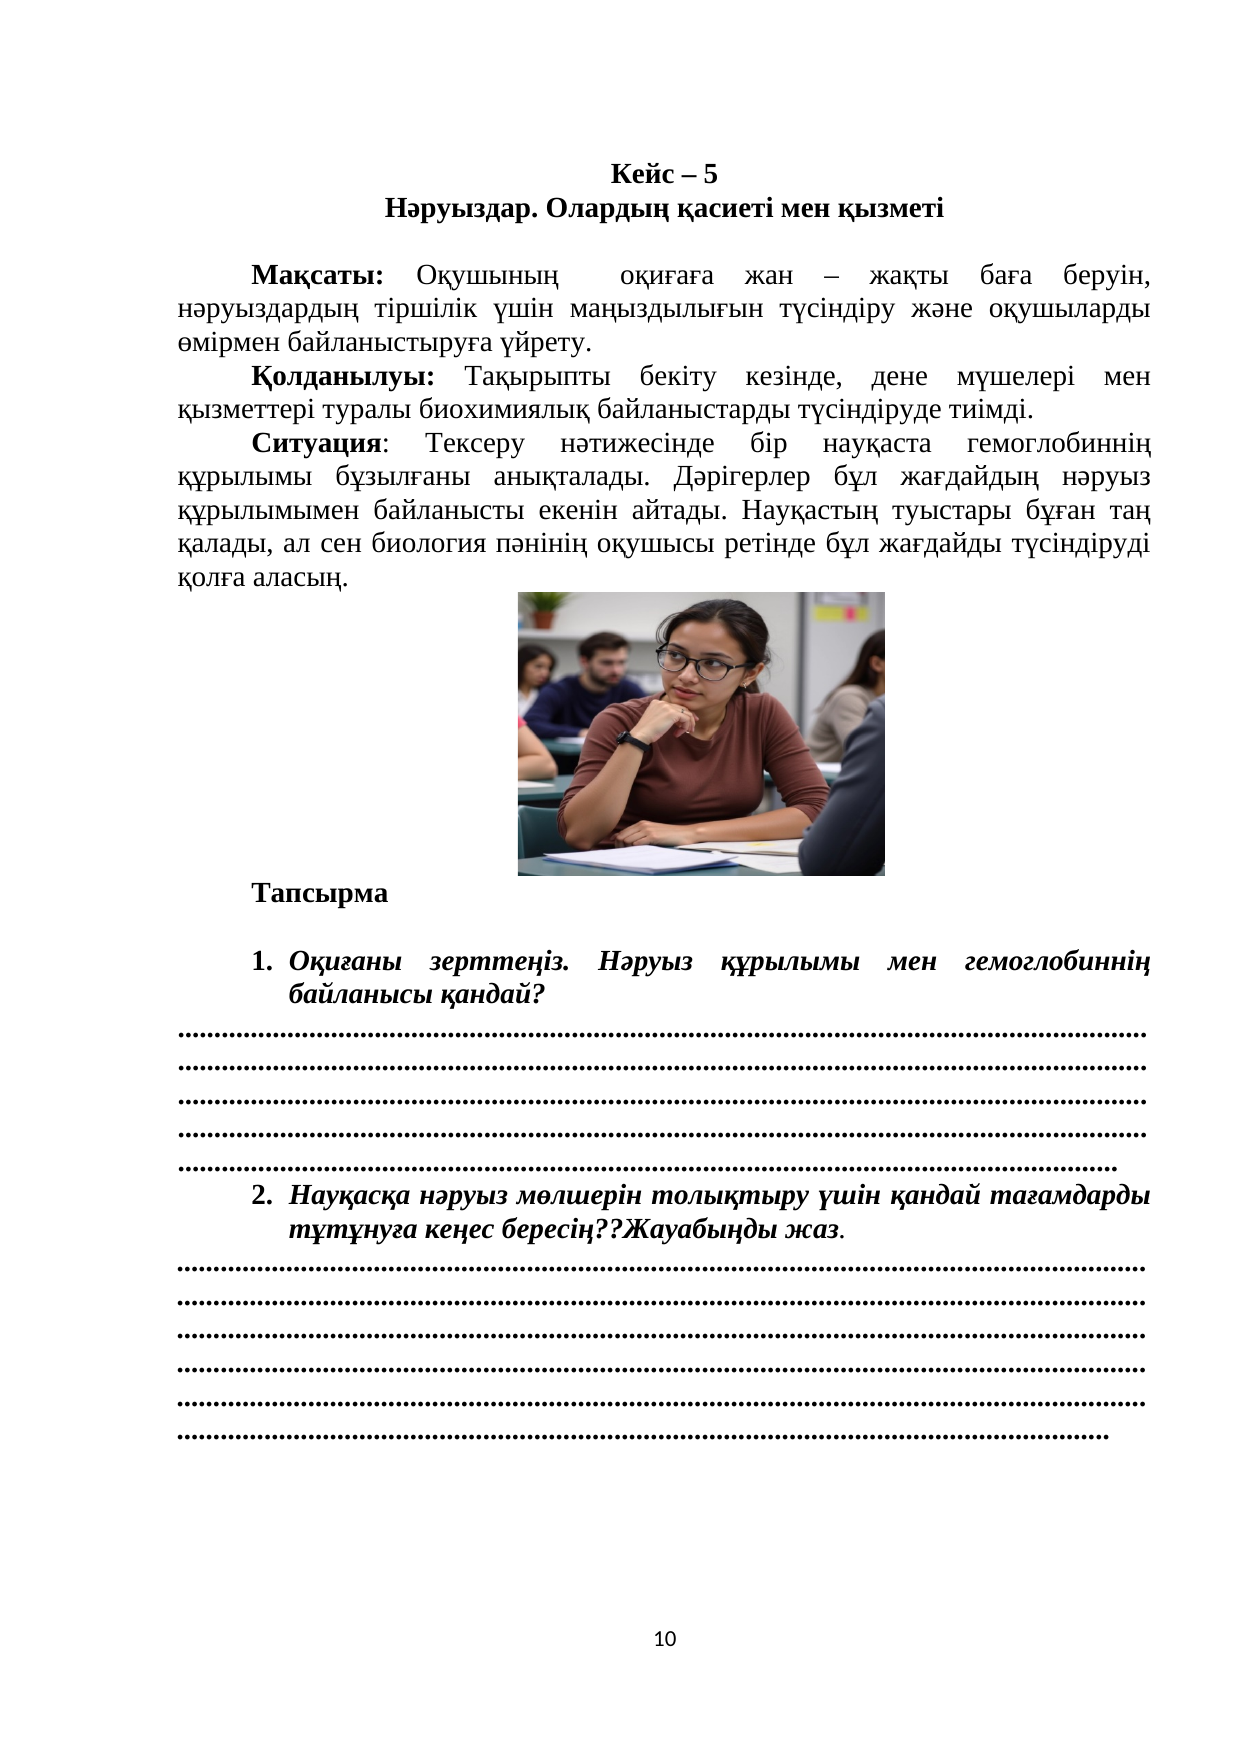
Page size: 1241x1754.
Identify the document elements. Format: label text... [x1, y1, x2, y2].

text Ситуация: Тексеру нәтижесінде бір науқаста гемоглобиннің құрылымы бұзылғаны анықталады. Дәрігерлер бұл жағдайдың нәруыз құрылымымен байланысты екенін айтады. Науқастың туыстары бұған таң қалады, ал сен биология пәнінің оқушысы ретінде бұл жағдайды түсіндіруді қолға аласың. [177, 425, 1152, 592]
picture [517, 592, 885, 876]
text ..................................................................................................................................... .................................................................................................................................................................................................................................................................................................................................................................................................................................................................................................................................................................................................................................................................................... [177, 1244, 1152, 1446]
list Оқиғаны зерттеңіз. Нәруыз құрылымы мен гемоглобиннің байланысы қандай? [251, 943, 1152, 1010]
text Тапсырма [177, 876, 1152, 909]
text Кейс – 5 [177, 156, 1152, 190]
text Нәруыздар. Олардың қасиеті мен қызметі [177, 190, 1152, 223]
text ..................................................................................................................................................................................................................................................................................................................................................................................................................................................................................................................................................................................................................................................................................... [177, 1010, 1152, 1177]
text Қолданылуы: Тақырыпты бекіту кезінде, дене мүшелері мен қызметтері туралы биохимиялық байланыстарды түсіндіруде тиімді. [177, 358, 1152, 425]
text Мақсаты: Оқушының оқиғаға жан – жақты баға беруін, нәруыздардың тіршілік үшін маңыздылығын түсіндіру және оқушыларды өмірмен байланыстыруға үйрету. [177, 257, 1152, 358]
list Науқасқа нәруыз мөлшерін толықтыру үшін қандай тағамдарды тұтұнуға кеңес бересің??Жауабыңды жаз. [251, 1177, 1152, 1244]
